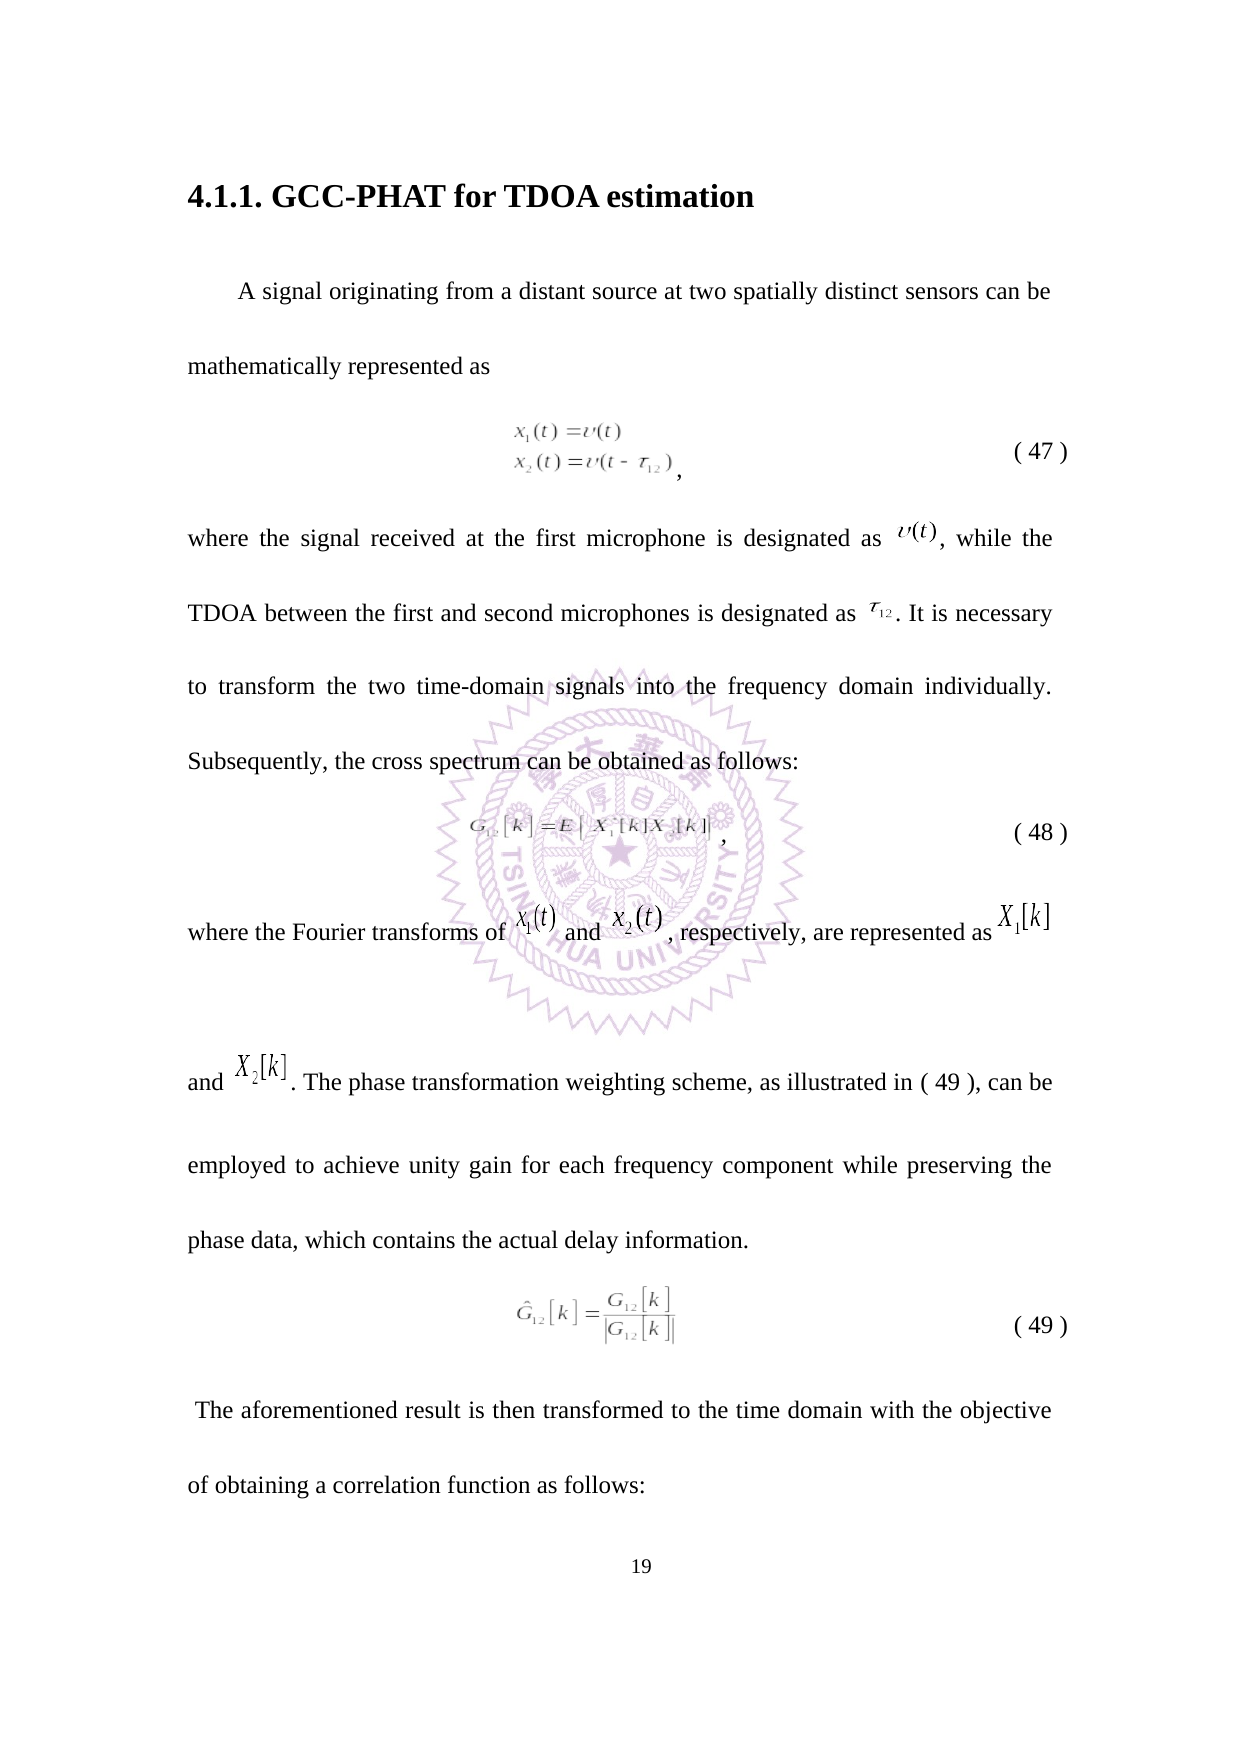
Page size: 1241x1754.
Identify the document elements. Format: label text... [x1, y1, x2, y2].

table_header ( 48 ) [994, 808, 1087, 883]
text 4.1.1. GCC-PHAT for TDOA estimation [187, 158, 1053, 233]
text where the Fourier transforms of and , respectively, are represented as and . The phase transformation weighting scheme, as illustrated in ( 49 ), can be employed to achieve unity gain for each frequency component while preserving the phase data, which contains the actual delay information. [187, 883, 1053, 1258]
text A signal originating from a distant source at two spatially distinct sensors can be mathematically represented as [187, 272, 1053, 384]
text The aforementioned result is then transformed to the time domain with the objective of obtaining a correlation function as follows: [187, 1390, 1053, 1503]
table_header , [199, 808, 994, 883]
picture [423, 779, 817, 808]
table_header [199, 1287, 994, 1390]
table_header , [199, 413, 994, 517]
table_header ( 49 ) [994, 1287, 1087, 1390]
text where the signal received at the first microphone is designated as , while the TDOA between the first and second microphones is designated as . It is necessary to transform the two time-domain signals into the frequency domain individually. Subsequently, the cross spectrum can be obtained as follows: [187, 517, 1053, 779]
table_header ( 47 ) [994, 413, 1087, 517]
